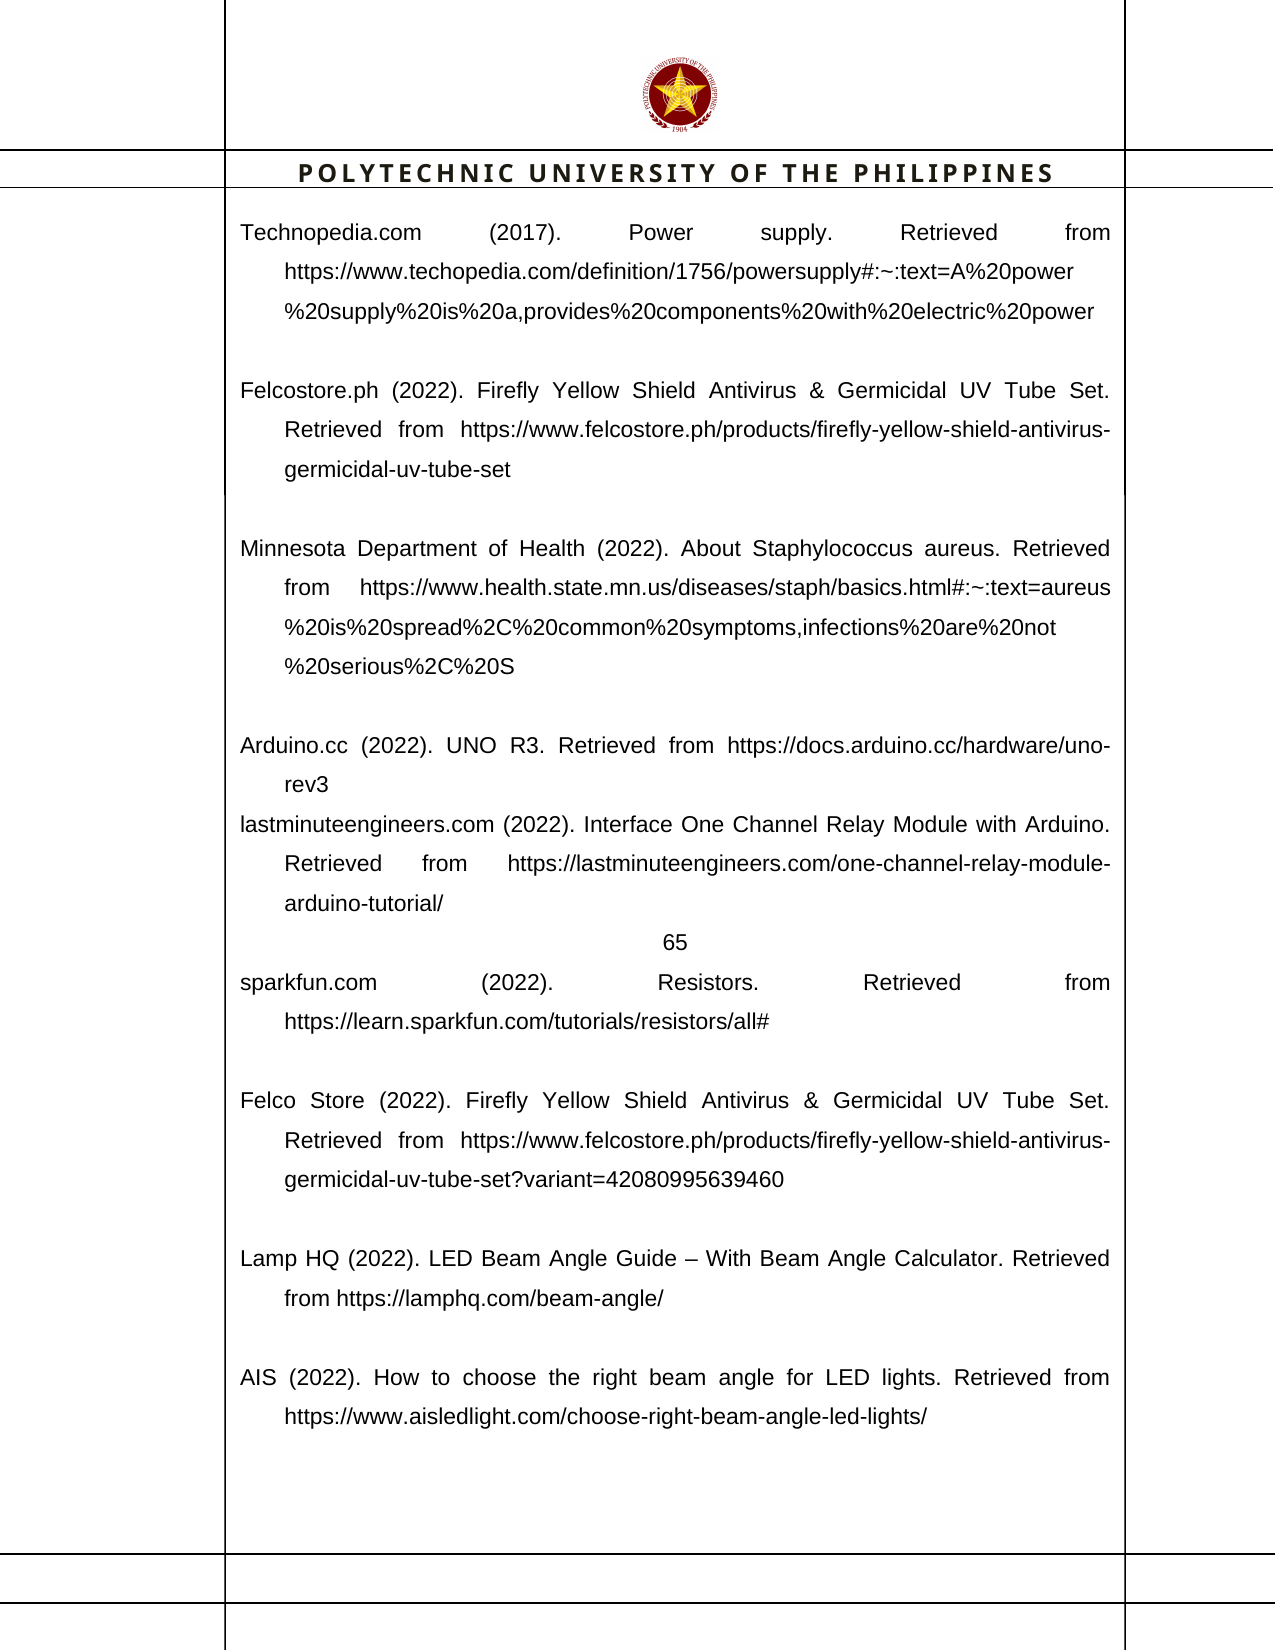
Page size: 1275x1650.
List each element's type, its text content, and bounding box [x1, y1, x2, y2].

text Technopedia.com (2017). Power supply. Retrieved from https://www.techopedia.com/definition/1756/powersupply#:~:text=A%20power%20supply%20is%20a,provides%20components%20with%20electric%20power [240, 219, 1111, 324]
text Lamp HQ (2022). LED Beam Angle Guide – With Beam Angle Calculator. Retrieved from https://lamphq.com/beam-angle/ [240, 1245, 1111, 1311]
text Felcostore.ph (2022). Firefly Yellow Shield Antivirus & Germicidal UV Tube Set. Retrieved from https://www.felcostore.ph/products/firefly-yellow-shield-antivirus-germicidal-uv-tube-set [240, 377, 1111, 482]
text Felco Store (2022). Firefly Yellow Shield Antivirus & Germicidal UV Tube Set. Retrieved from https://www.felcostore.ph/products/firefly-yellow-shield-antivirus-germicidal-uv-tube-set?variant=42080995639460 [240, 1087, 1111, 1192]
text AIS (2022). How to choose the right beam angle for LED lights. Retrieved from https://www.aisledlight.com/choose-right-beam-angle-led-lights/ [240, 1363, 1111, 1429]
text lastminuteengineers.com (2022). Interface One Channel Relay Module with Arduino. Retrieved from https://lastminuteengineers.com/one-channel-relay-module-arduino-tutorial/ [240, 811, 1111, 916]
text Arduino.cc (2022). UNO R3. Retrieved from https://docs.arduino.cc/hardware/uno-rev3 [240, 732, 1111, 798]
text sparkfun.com (2022). Resistors. Retrieved from https://learn.sparkfun.com/tutorials/resistors/all# [240, 969, 1111, 1034]
text Minnesota Department of Health (2022). About Staphylococcus aureus. Retrieved from https://www.health.state.mn.us/diseases/staph/basics.html#:~:text=aureus%20is%20spread%2C%20common%20symptoms,infections%20are%20not%20serious%2C%20S [240, 534, 1111, 679]
picture [642, 57, 718, 133]
